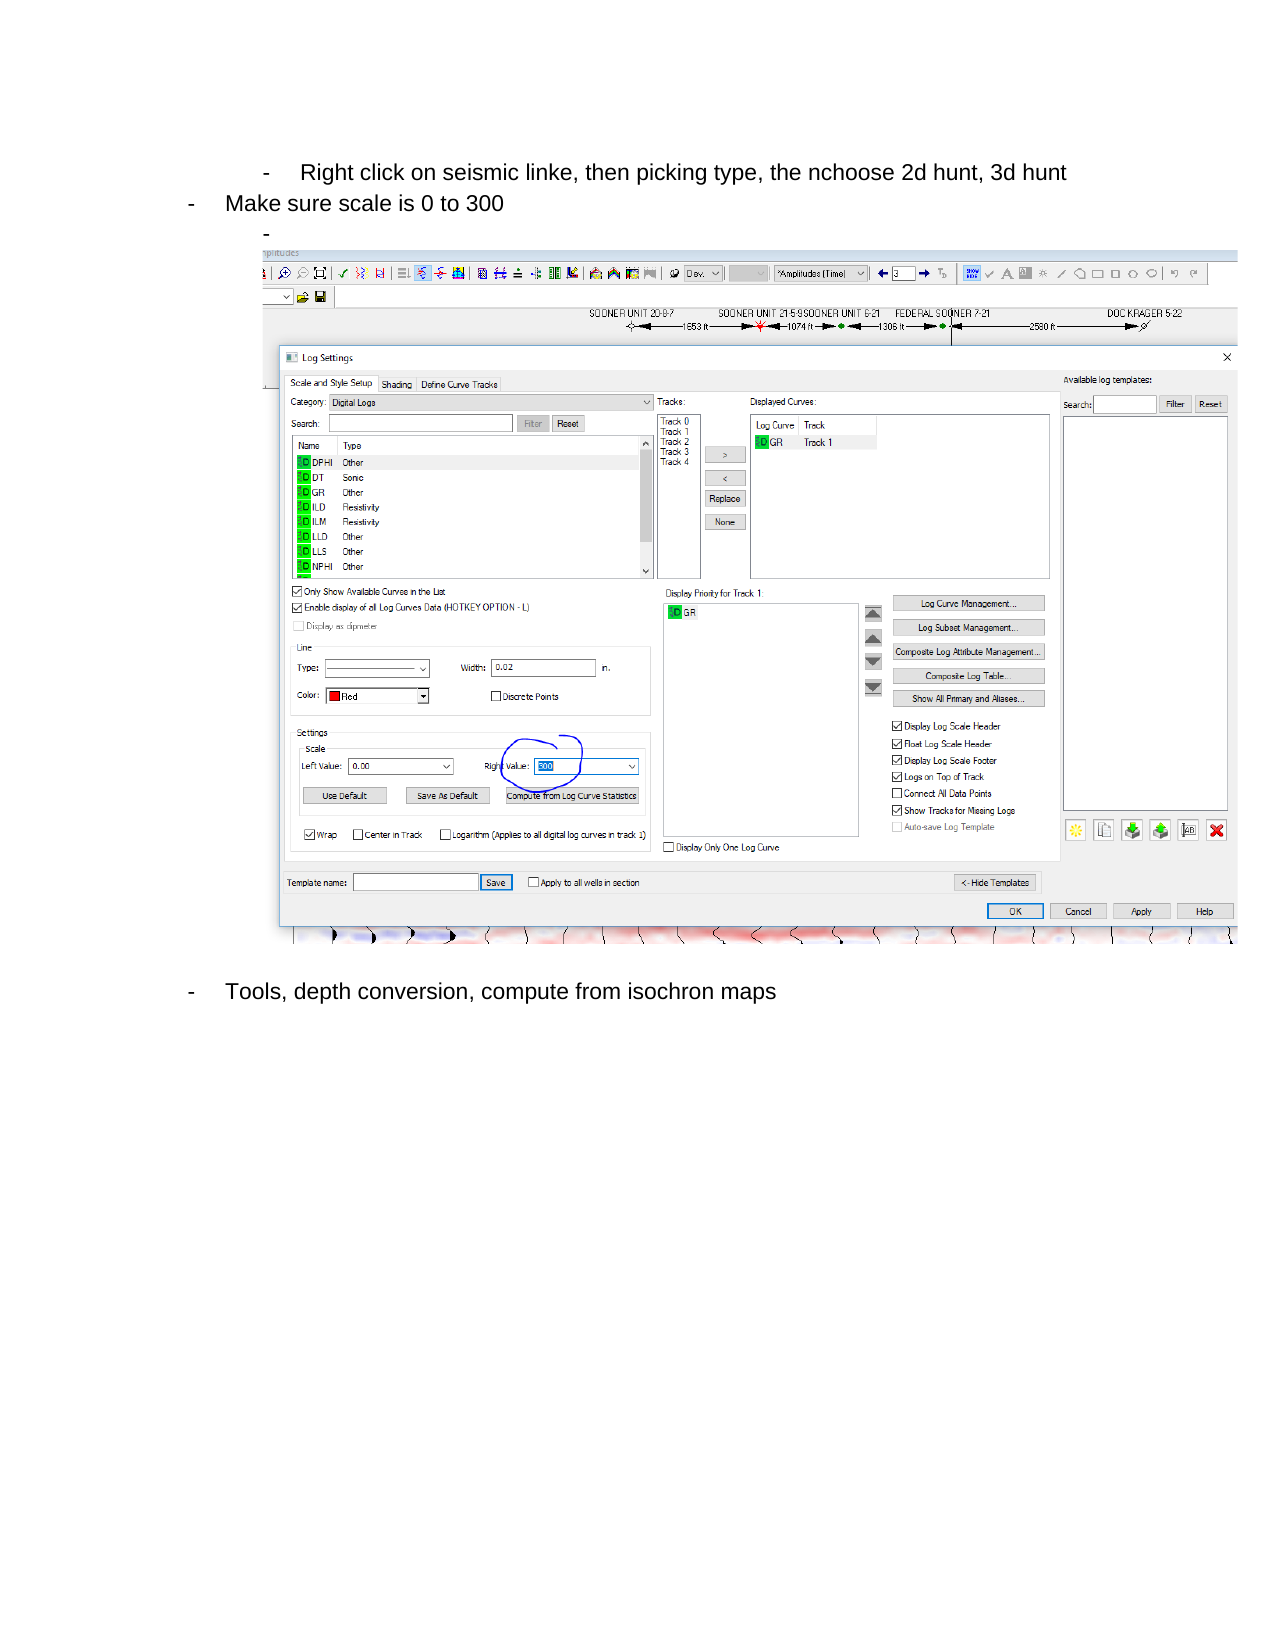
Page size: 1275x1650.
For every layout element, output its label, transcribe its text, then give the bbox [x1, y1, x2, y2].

list Tools, depth conversion, compute from isochron maps [187, 978, 1125, 1004]
picture [262, 250, 1238, 944]
list Right click on seismic linke, then picking type, the nchoose 2d hunt, 3d hunt [262, 159, 1125, 186]
list Make sure scale is 0 to 300 [187, 189, 1125, 216]
